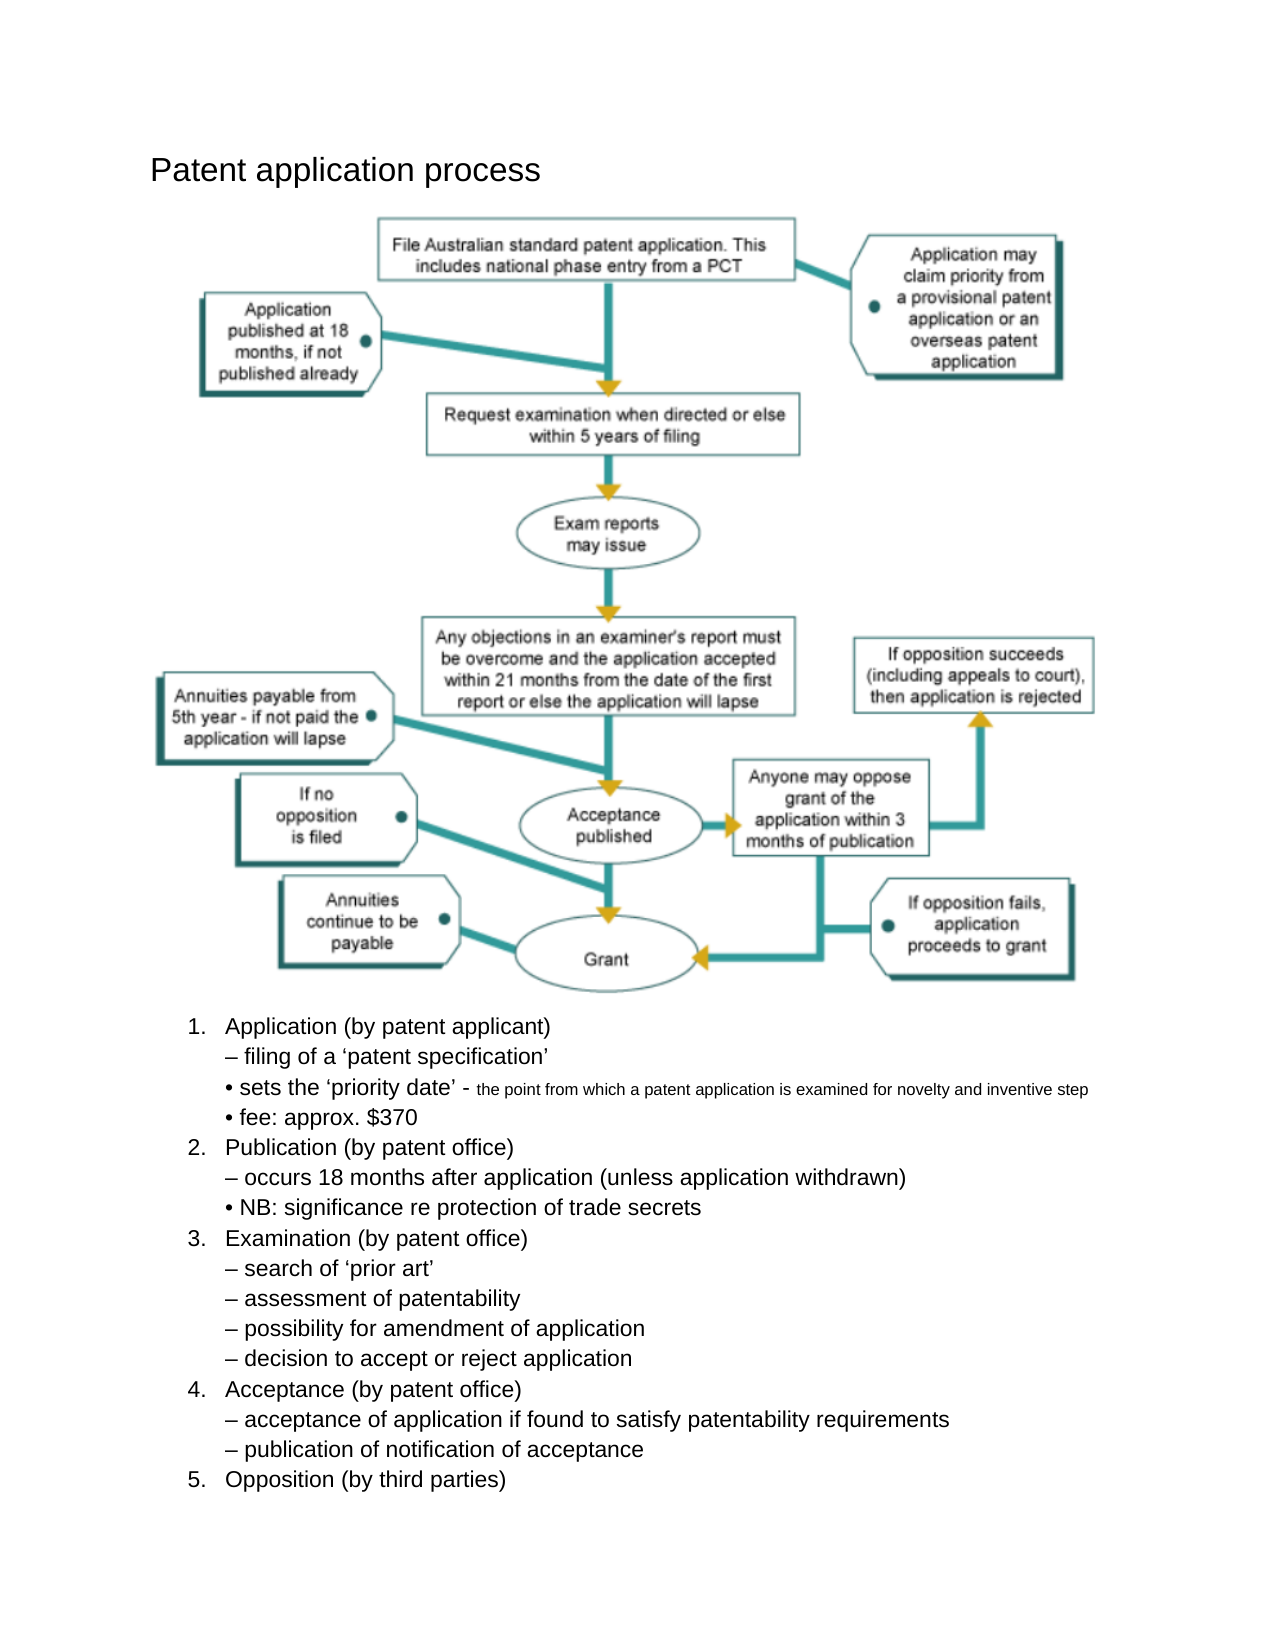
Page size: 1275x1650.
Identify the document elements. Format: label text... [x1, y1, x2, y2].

list Examination (by patent office) [187, 1224, 1125, 1251]
list Opposition (by third parties) [187, 1466, 1125, 1493]
text – publication of notification of acceptance [225, 1436, 1125, 1462]
text – occurs 18 months after application (unless application withdrawn) [225, 1164, 1125, 1191]
picture [150, 201, 1125, 1010]
text – filing of a ‘patent specification’ [150, 1043, 1125, 1070]
list Application (by patent applicant) [187, 1013, 1125, 1039]
text • sets the ‘priority date’ - the point from which a patent application is examined for novelty and inventive step [150, 1073, 1125, 1100]
subtitle Patent application process [150, 150, 1125, 188]
text • fee: approx. $370 [150, 1104, 1125, 1130]
text – search of ‘prior art’ [225, 1255, 1125, 1281]
list Publication (by patent office) [187, 1134, 1125, 1160]
text – acceptance of application if found to satisfy patentability requirements [225, 1406, 1125, 1432]
text • NB: significance re protection of trade secrets [225, 1194, 1125, 1221]
text – decision to accept or reject application [225, 1345, 1125, 1372]
list Acceptance (by patent office) [187, 1376, 1125, 1402]
text – possibility for amendment of application [225, 1315, 1125, 1342]
text – assessment of patentability [225, 1285, 1125, 1311]
